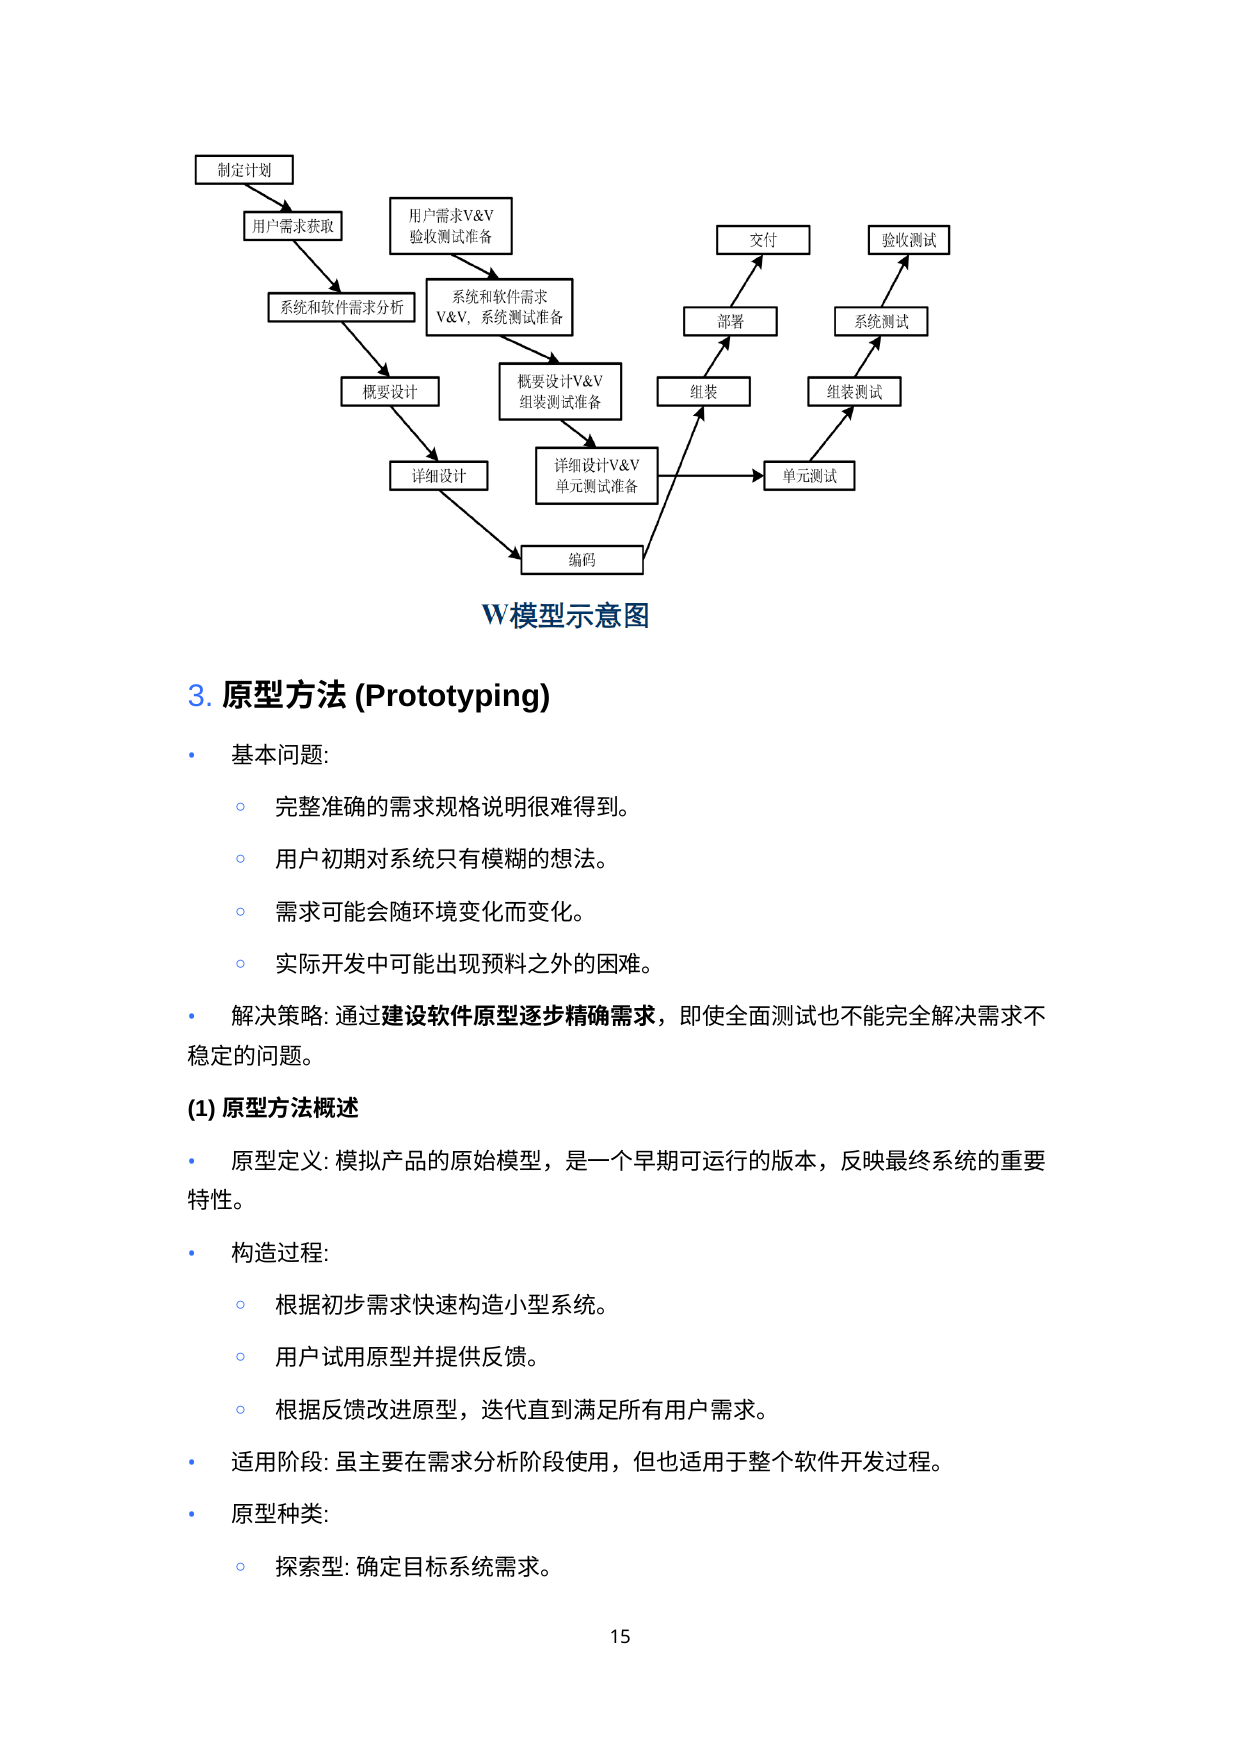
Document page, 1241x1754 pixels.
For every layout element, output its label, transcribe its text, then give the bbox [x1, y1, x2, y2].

list 用户初期对系统只有模糊的想法。 [235, 841, 1053, 874]
list 完整准确的需求规格说明很难得到。 [235, 789, 1053, 822]
list 原型定义: 模拟产品的原始模型，是一个早期可运行的版本，反映最终系统的重要特性。 [187, 1142, 1053, 1216]
list 适用阶段: 虽主要在需求分析阶段使用，但也适用于整个软件开发过程。 [187, 1444, 1053, 1477]
list 基本问题: [187, 737, 1053, 770]
text 3. 原型方法 (Prototyping) [187, 670, 1053, 715]
list 原型种类: [187, 1496, 1053, 1529]
list 构造过程: [187, 1234, 1053, 1268]
list 探索型: 确定目标系统需求。 [235, 1548, 1053, 1582]
text (1) 原型方法概述 [187, 1090, 1053, 1123]
list 根据反馈改进原型，迭代直到满足所有用户需求。 [235, 1391, 1053, 1425]
list 需求可能会随环境变化而变化。 [235, 893, 1053, 927]
picture [187, 150, 955, 633]
list 解决策略: 通过建设软件原型逐步精确需求，即使全面测试也不能完全解决需求不稳定的问题。 [187, 998, 1053, 1071]
list 根据初步需求快速构造小型系统。 [235, 1287, 1053, 1320]
list 用户试用原型并提供反馈。 [235, 1339, 1053, 1372]
list 实际开发中可能出现预料之外的困难。 [235, 946, 1053, 979]
